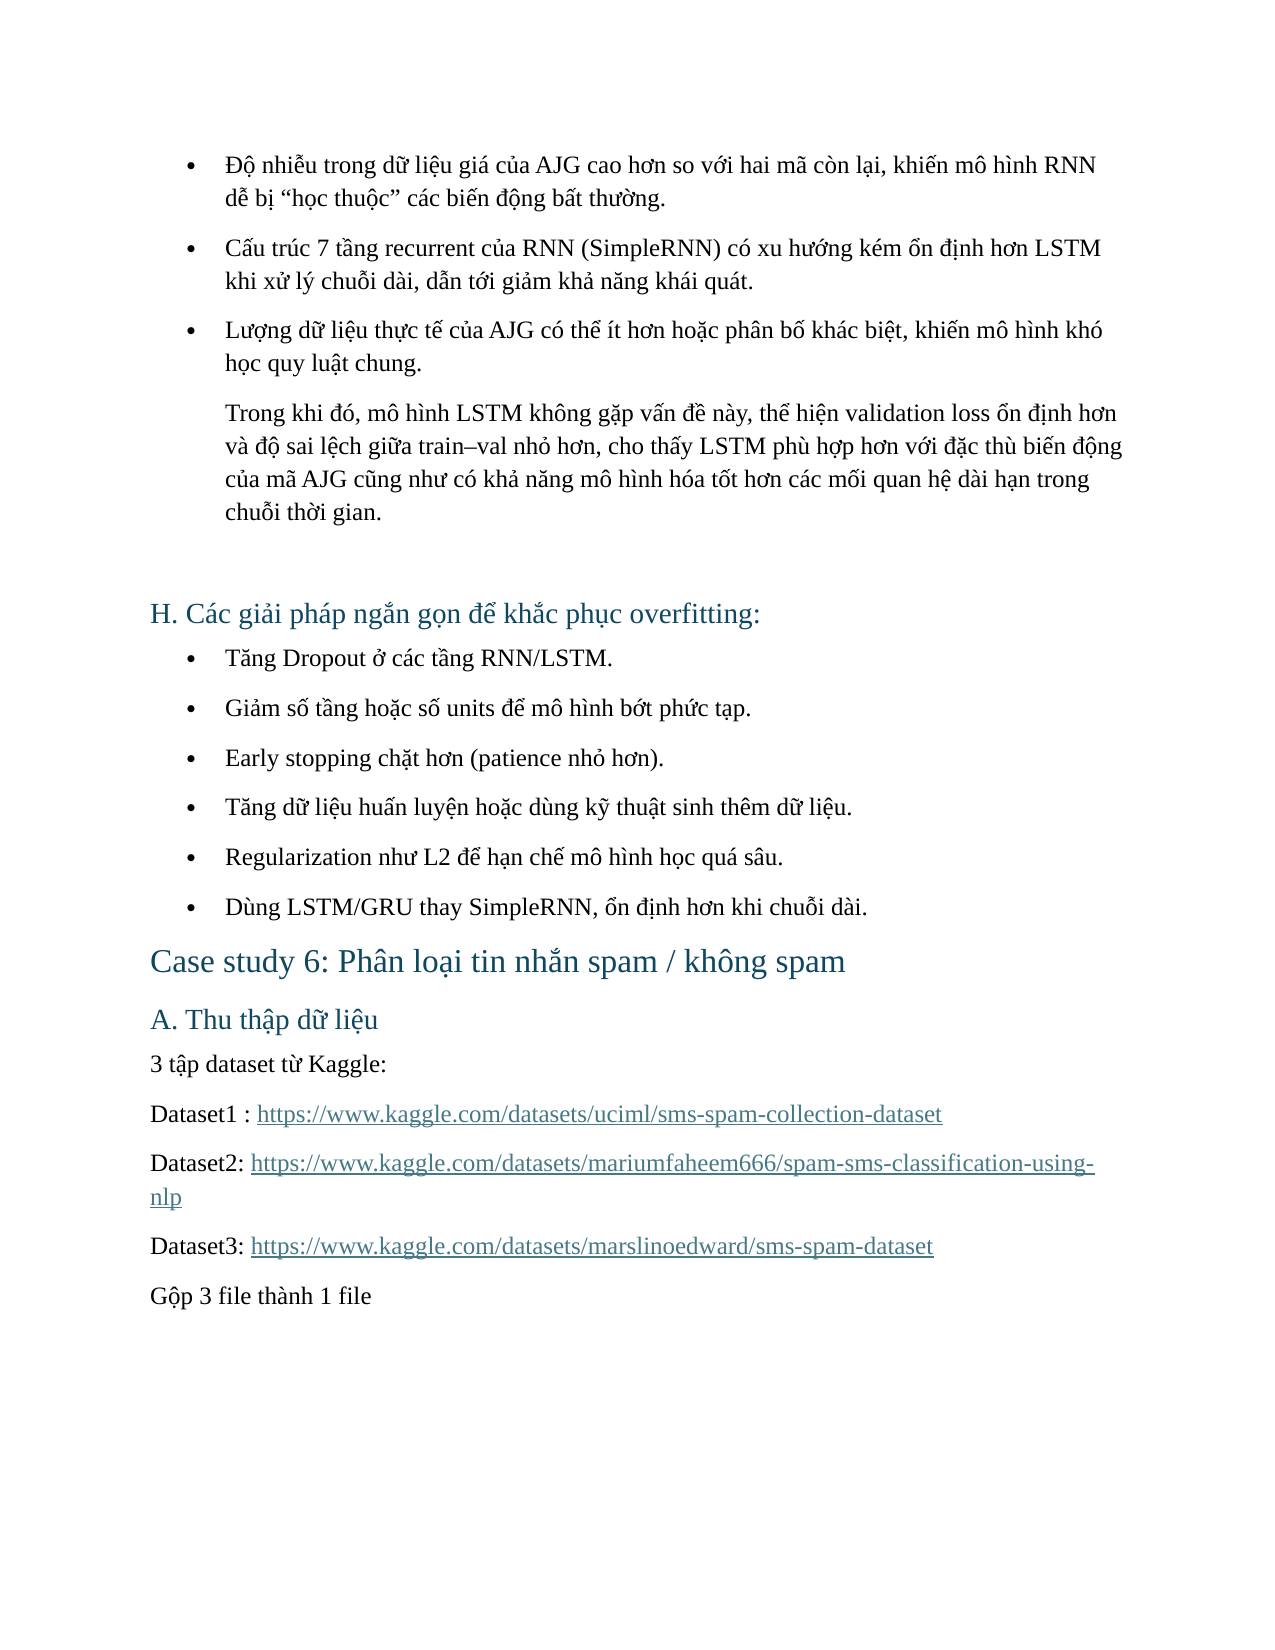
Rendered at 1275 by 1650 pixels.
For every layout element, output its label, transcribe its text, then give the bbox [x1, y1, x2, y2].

text Trong khi đó, mô hình LSTM không gặp vấn đề này, thể hiện validation loss ổn định hơn và độ sai lệch giữa train–val nhỏ hơn, cho thấy LSTM phù hợp hơn với đặc thù biến động của mã AJG cũng như có khả năng mô hình hóa tốt hơn các mối quan hệ dài hạn trong chuỗi thời gian. [225, 398, 1125, 526]
list Dùng LSTM/GRU thay SimpleRNN, ổn định hơn khi chuỗi dài. [187, 892, 1125, 921]
subtitle Case study 6: Phân loại tin nhắn spam / không spam [150, 942, 1125, 980]
text Dataset3: https://www.kaggle.com/datasets/marslinoedward/sms-spam-dataset [150, 1231, 1125, 1260]
subtitle H. Các giải pháp ngắn gọn để khắc phục overfitting: [150, 597, 1125, 630]
text Gộp 3 file thành 1 file [150, 1281, 1125, 1310]
list Early stopping chặt hơn (patience nhỏ hơn). [187, 743, 1125, 772]
text Dataset1 : https://www.kaggle.com/datasets/uciml/sms-spam-collection-dataset [150, 1099, 1125, 1128]
list Cấu trúc 7 tầng recurrent của RNN (SimpleRNN) có xu hướng kém ổn định hơn LSTM khi xử lý chuỗi dài, dẫn tới giảm khả năng khái quát. [187, 233, 1125, 294]
subtitle A. Thu thập dữ liệu [150, 1002, 1125, 1036]
list Giảm số tầng hoặc số units để mô hình bớt phức tạp. [187, 693, 1125, 722]
text 3 tập dataset từ Kaggle: [150, 1049, 1125, 1078]
list Tăng Dropout ở các tầng RNN/LSTM. [187, 643, 1125, 672]
list Độ nhiễu trong dữ liệu giá của AJG cao hơn so với hai mã còn lại, khiến mô hình RNN dễ bị “học thuộc” các biến động bất thường. [187, 150, 1125, 212]
list Tăng dữ liệu huấn luyện hoặc dùng kỹ thuật sinh thêm dữ liệu. [187, 792, 1125, 821]
list Regularization như L2 để hạn chế mô hình học quá sâu. [187, 842, 1125, 871]
text Dataset2: https://www.kaggle.com/datasets/mariumfaheem666/spam-sms-classification-using-nlp [150, 1148, 1125, 1210]
list Lượng dữ liệu thực tế của AJG có thể ít hơn hoặc phân bố khác biệt, khiến mô hình khó học quy luật chung. [187, 315, 1125, 377]
